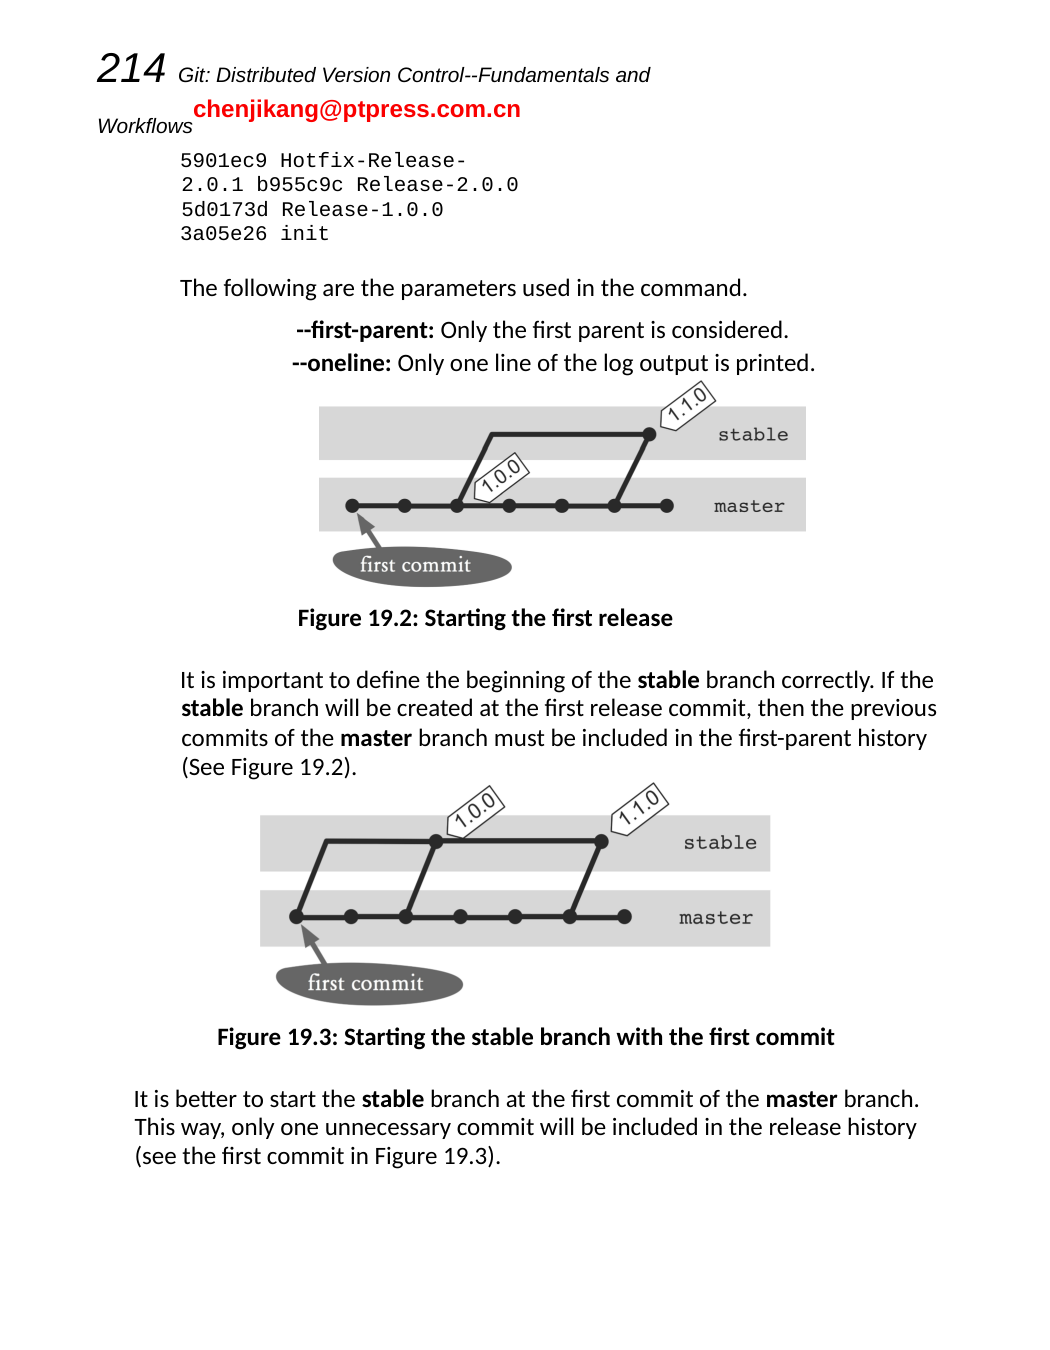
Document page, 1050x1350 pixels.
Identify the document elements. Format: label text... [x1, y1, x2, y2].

text --oneline: Only one line of the log output is printed. [148, 347, 960, 378]
text --first-parent: Only the first parent is considered. [148, 314, 937, 345]
text The following are the parameters used in the command. [180, 273, 958, 302]
picture [318, 379, 806, 588]
subtitle Figure 19.2: Starting the first release [298, 603, 917, 633]
text 5901ec9 Hotfix-Release-2.0.1 b955c9c Release-2.0.0 5d0173d Release-1.0.0 [180, 150, 524, 222]
text It is important to define the beginning of the stable branch correctly. If the stable branch will be created at the first release commit, then the previous commits of the master branch must be included in the first-parent history (See Figure 19.2). [180, 665, 958, 781]
subtitle Figure 19.3: Starting the stable branch with the first commit [135, 1021, 917, 1052]
text 3a05e26 init [180, 223, 950, 247]
text It is better to start the stable branch at the first commit of the master branch. This way, only one unnecessary commit will be included in the release history (see the first commit in Figure 19.3). [133, 1084, 958, 1171]
picture [259, 781, 772, 1006]
